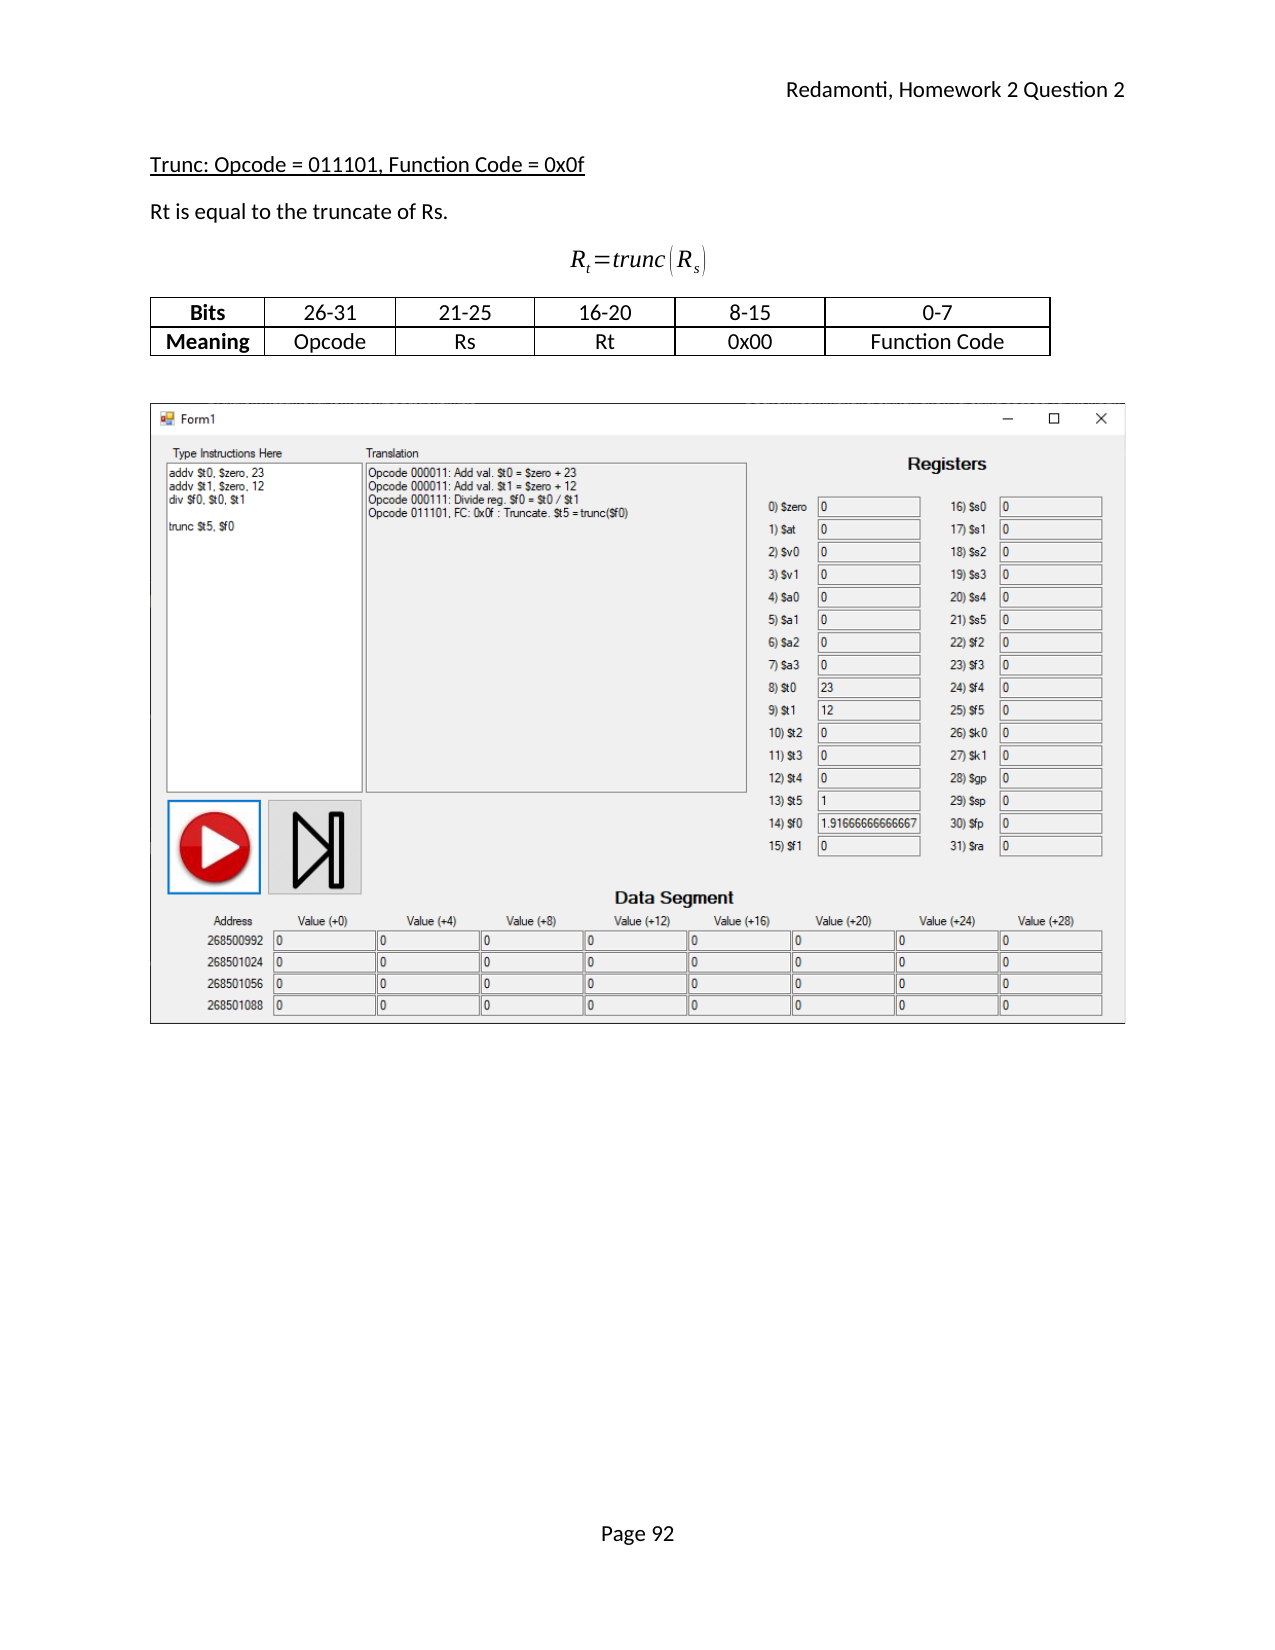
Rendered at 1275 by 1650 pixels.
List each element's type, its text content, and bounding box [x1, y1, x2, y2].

table_cell Meaning [151, 328, 264, 355]
table_header 16-20 [535, 298, 674, 326]
picture [150, 403, 1125, 1024]
table_header 8-15 [676, 298, 824, 326]
table_cell Function Code [826, 328, 1049, 355]
table_header 21-25 [396, 298, 534, 326]
table_header Bits [151, 298, 264, 326]
table_cell Opcode [265, 328, 395, 355]
text Trunc: Opcode = 011101, Function Code = 0x0f [150, 150, 1125, 178]
table_cell Rt [535, 328, 674, 355]
text Rt is equal to the truncate of Rs. [150, 197, 1125, 225]
table_cell 0x00 [676, 328, 824, 355]
table_header 26-31 [265, 298, 395, 326]
table_header 0-7 [826, 298, 1049, 326]
table_cell Rs [396, 328, 534, 355]
